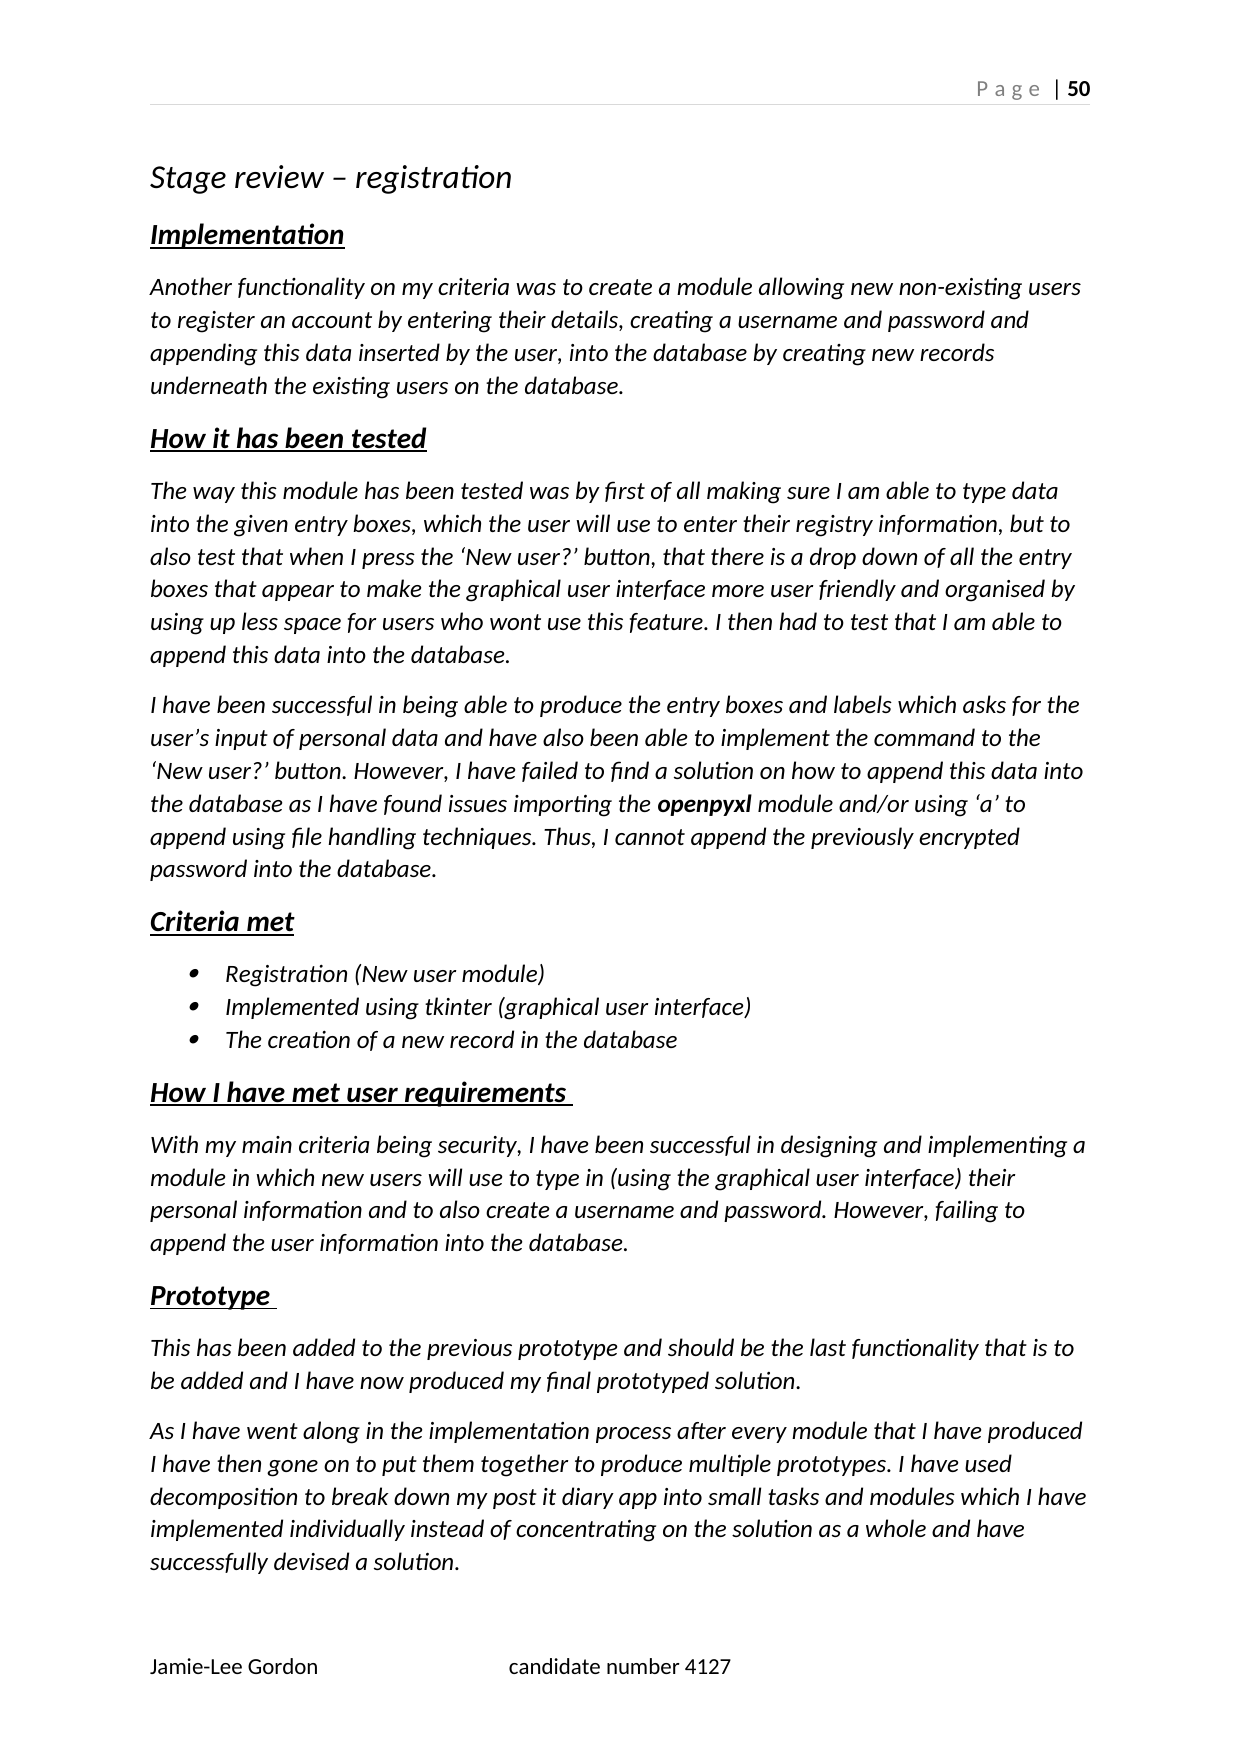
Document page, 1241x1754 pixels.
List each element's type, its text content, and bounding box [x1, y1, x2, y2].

list The creation of a new record in the database [187, 1024, 1090, 1055]
text With my main criteria being security, I have been successful in designing and implementing a module in which new users will use to type in (using the graphical user interface) their personal information and to also create a username and password. However, failing to append the user information into the database. [150, 1129, 1090, 1258]
text Stage review – registration [150, 156, 1090, 196]
text How it has been tested [150, 420, 1090, 455]
text I have been successful in being able to produce the entry boxes and labels which asks for the user’s input of personal data and have also been able to implement the command to the ‘New user?’ button. However, I have failed to find a solution on how to append this data into the database as I have found issues importing the openpyxl module and/or using ‘a’ to append using file handling techniques. Thus, I cannot append the previously encrypted password into the database. [150, 689, 1090, 884]
text How I have met user requirements [150, 1074, 1090, 1109]
text Implementation [150, 216, 1090, 252]
list Implemented using tkinter (graphical user interface) [187, 991, 1090, 1022]
text This has been added to the previous prototype and should be the last functionality that is to be added and I have now produced my final prototyped solution. [150, 1332, 1090, 1396]
text Prototype [150, 1277, 1090, 1313]
text Criteria met [150, 903, 1090, 939]
text Another functionality on my criteria was to create a module allowing new non-existing users to register an account by entering their details, creating a username and password and appending this data inserted by the user, into the database by creating new records underneath the existing users on the database. [150, 271, 1090, 401]
list Registration (New user module) [187, 958, 1090, 989]
text As I have went along in the implementation process after every module that I have produced I have then gone on to put them together to produce multiple prototypes. I have used decomposition to break down my post it diary app into small tasks and modules which I have implemented individually instead of concentrating on the solution as a whole and have successfully devised a solution. [150, 1415, 1090, 1577]
text The way this module has been tested was by first of all making sure I am able to type data into the given entry boxes, which the user will use to enter their registry information, but to also test that when I press the ‘New user?’ button, that there is a drop down of all the entry boxes that appear to make the graphical user interface more user friendly and organised by using up less space for users who wont use this feature. I then had to test that I am able to append this data into the database. [150, 475, 1090, 670]
